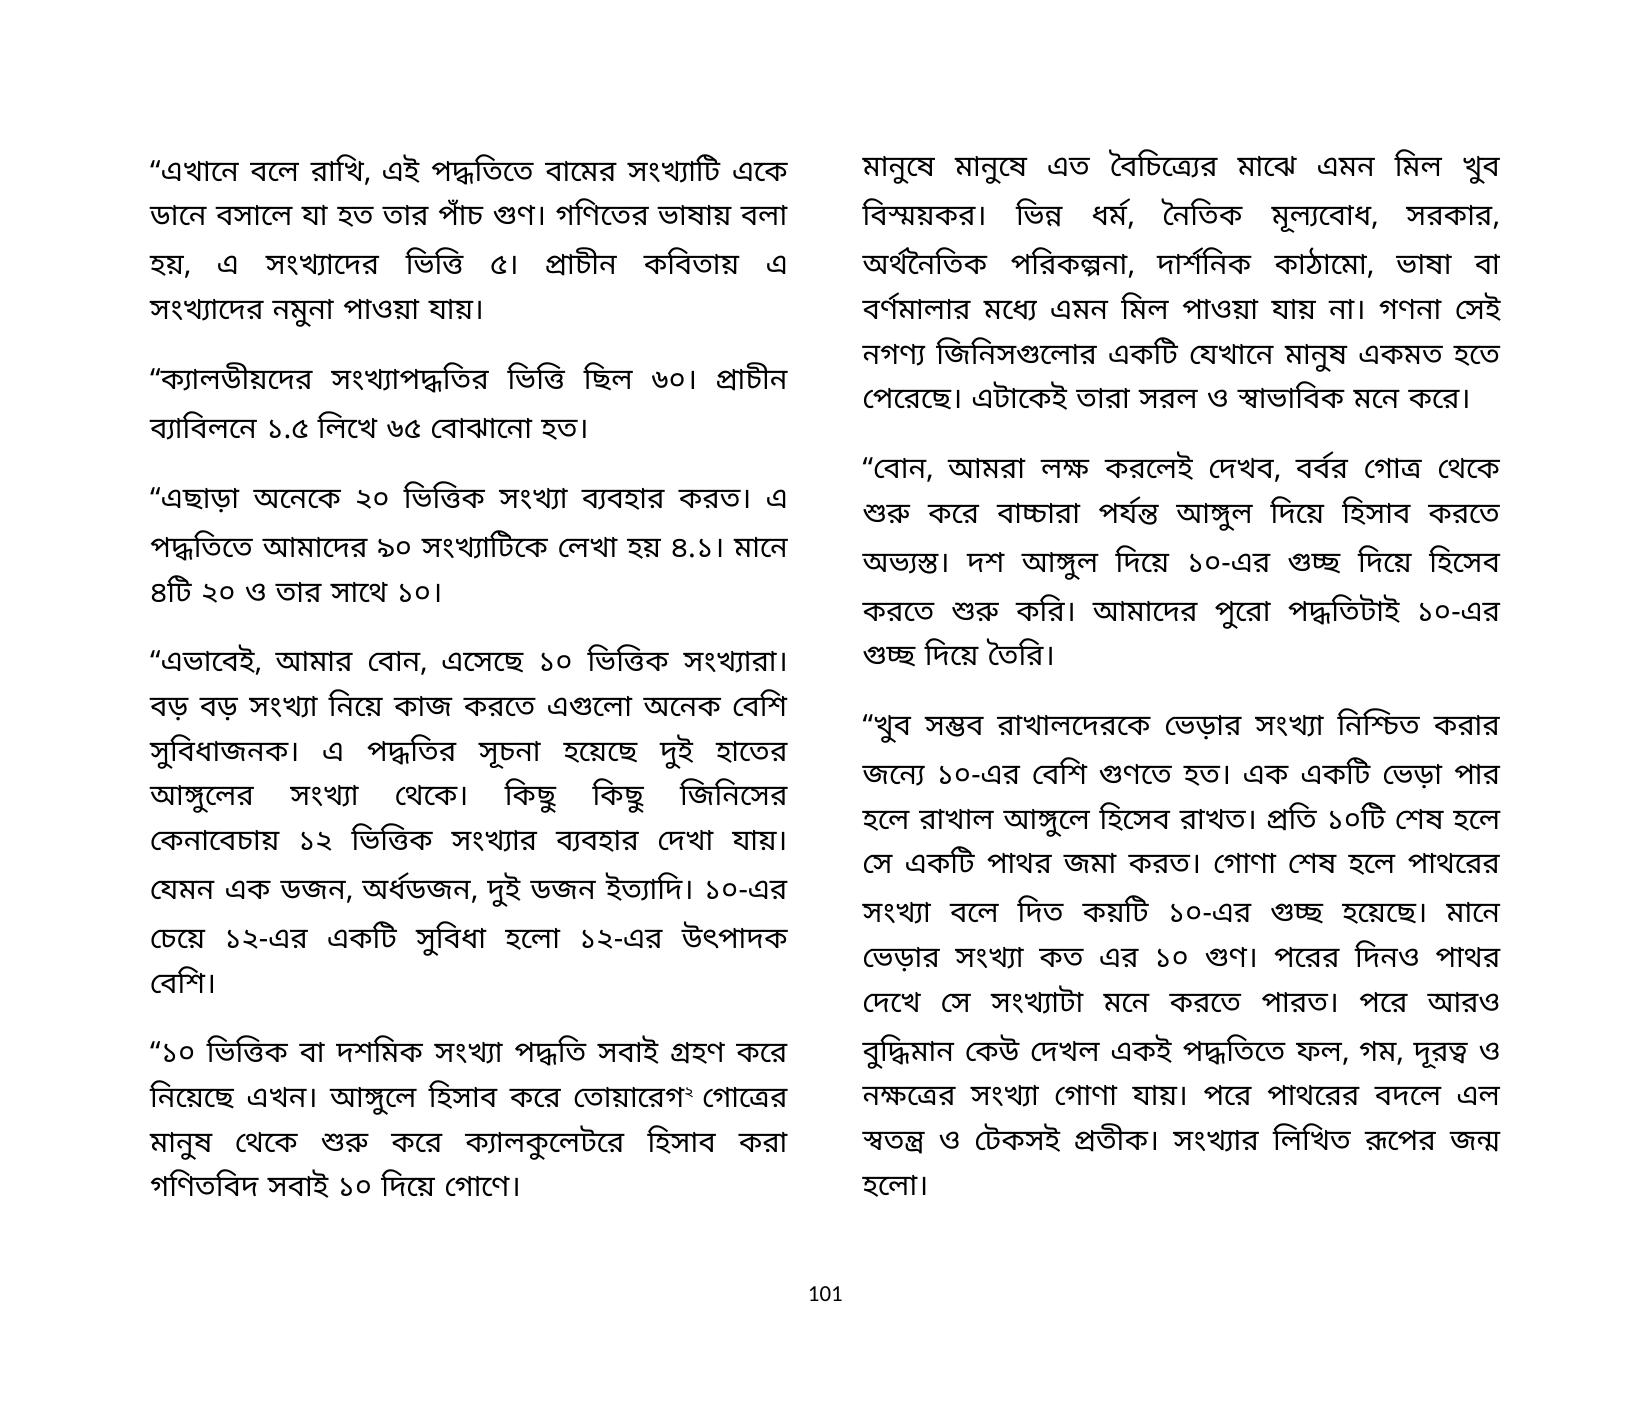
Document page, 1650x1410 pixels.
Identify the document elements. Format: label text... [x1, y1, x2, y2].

text “এভাবেই, আমার বোন, এসেছে ১০ ভিত্তিক সংখ্যারা। বড় বড় সংখ্যা নিয়ে কাজ করতে এগুলো অনেক বেশি সুবিধাজনক। এ পদ্ধতির সূচনা হয়েছে দুই হাতের আঙ্গুলের সংখ্যা থেকে। কিছু কিছু জিনিসের কেনাবেচায় ১২ ভিত্তিক সংখ্যার ব্যবহার দেখা যায়। যেমন এক ডজন, অর্ধডজন, দুই ডজন ইত্যাদি। ১০-এর চেয়ে ১২-এর একটি সুবিধা হলো ১২-এর উৎপাদক বেশি। [150, 641, 787, 1005]
text “১০ ভিত্তিক বা দশমিক সংখ্যা পদ্ধতি সবাই গ্রহণ করে নিয়েছে এখন। আঙ্গুলে হিসাব করে তোয়ারেগ২ গোত্রের মানুষ থেকে শুরু করে ক্যালকুলেটরে হিসাব করা গণিতবিদ সবাই ১০ দিয়ে গোণে। [150, 1032, 787, 1209]
text “বোন, আমরা লক্ষ করলেই দেখব, বর্বর গোত্র থেকে শুরু করে বাচ্চারা পর্যন্ত আঙ্গুল দিয়ে হিসাব করতে অভ্যস্ত। দশ আঙ্গুল দিয়ে ১০-এর গুচ্ছ দিয়ে হিসেব করতে শুরু করি। আমাদের পুরো পদ্ধতিটাই ১০-এর গুচ্ছ দিয়ে তৈরি। [862, 447, 1500, 678]
text মানুষে মানুষে এত বৈচিত্র্যের মাঝে এমন মিল খুব বিস্ময়কর। ভিন্ন ধর্ম, নৈতিক মূল্যবোধ, সরকার, অর্থনৈতিক পরিকল্পনা, দার্শনিক কাঠামো, ভাষা বা বর্ণমালার মধ্যে এমন মিল পাওয়া যায় না। গণনা সেই নগণ্য জিনিসগুলোর একটি যেখানে মানুষ একমত হতে পেরেছে। এটাকেই তারা সরল ও স্বাভাবিক মনে করে। [862, 150, 1500, 421]
text “এছাড়া অনেকে ২০ ভিত্তিক সংখ্যা ব্যবহার করত। এ পদ্ধতিতে আমাদের ৯০ সংখ্যাটিকে লেখা হয় ৪.১। মানে ৪টি ২০ ও তার সাথে ১০। [150, 477, 787, 614]
text “এখানে বলে রাখি, এই পদ্ধতিতে বামের সংখ্যাটি একে ডানে বসালে যা হত তার পাঁচ গুণ। গণিতের ভাষায় বলা হয়, এ সংখ্যাদের ভিত্তি ৫। প্রাচীন কবিতায় এ সংখ্যাদের নমুনা পাওয়া যায়। [150, 150, 787, 331]
text “খুব সম্ভব রাখালদেরকে ভেড়ার সংখ্যা নিশ্চিত করার জন্যে ১০-এর বেশি গুণতে হত। এক একটি ভেড়া পার হলে রাখাল আঙ্গুলে হিসেব রাখত। প্রতি ১০টি শেষ হলে সে একটি পাথর জমা করত। গোণা শেষ হলে পাথরের সংখ্যা বলে দিত কয়টি ১০-এর গুচ্ছ হয়েছে। মানে ভেড়ার সংখ্যা কত এর ১০ গুণ। পরের দিনও পাথর দেখে সে সংখ্যাটা মনে করতে পারত। পরে আরও বুদ্ধিমান কেউ দেখল একই পদ্ধতিতে ফল, গম, দূরত্ব ও নক্ষত্রের সংখ্যা গোণা যায়। পরে পাথরের বদলে এল স্বতন্ত্র ও টেকসই প্রতীক। সংখ্যার লিখিত রূপের জন্ম হলো। [862, 704, 1500, 1207]
text “ক্যালডীয়দের সংখ্যাপদ্ধতির ভিত্তি ছিল ৬০। প্রাচীন ব্যাবিলনে ১.৫ লিখে ৬৫ বোঝানো হত। [150, 358, 787, 450]
